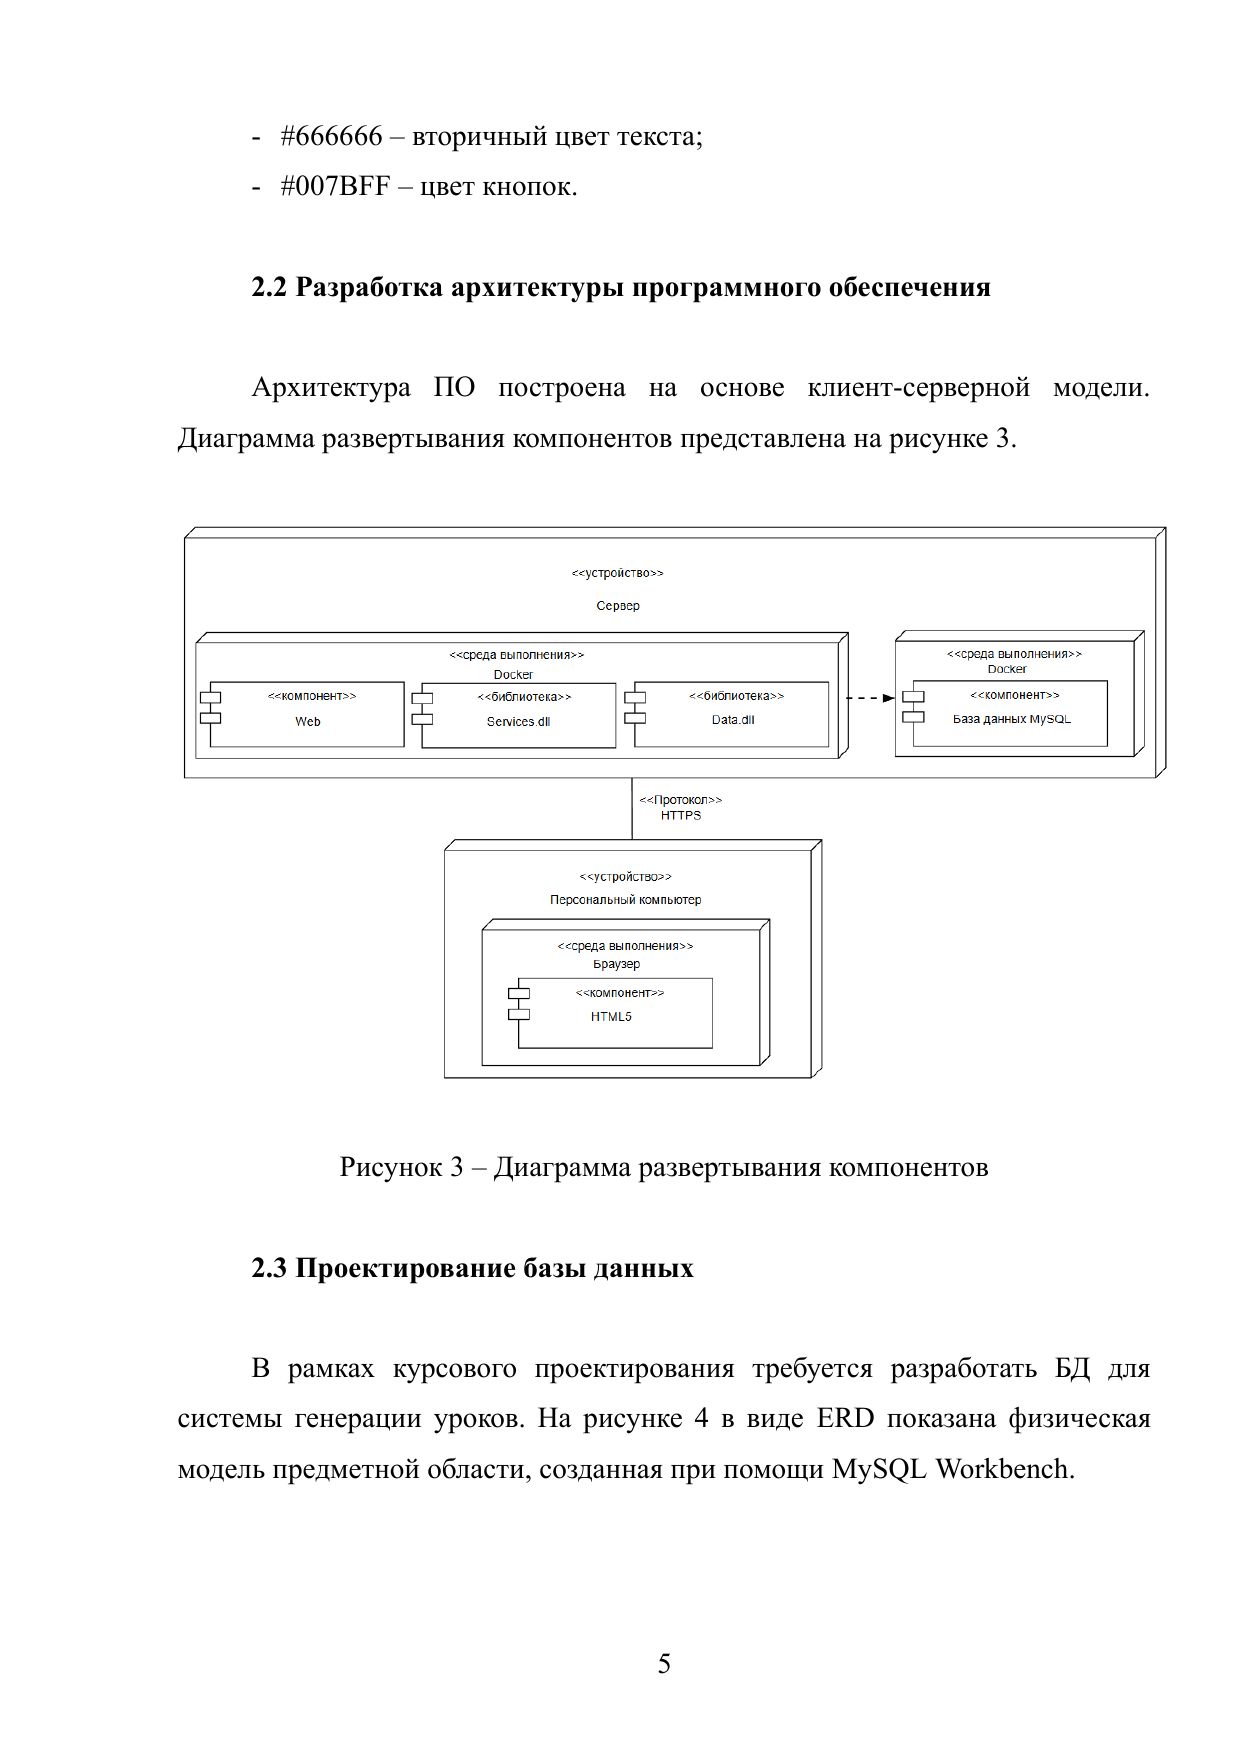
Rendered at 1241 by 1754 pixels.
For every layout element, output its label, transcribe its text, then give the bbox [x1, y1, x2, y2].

text В рамках курсового проектирования требуется разработать БД для системы генерации уроков. На рисунке 4 в виде ERD показана физическая модель предметной области, созданная при помощи MySQL Workbench. [177, 1350, 1152, 1484]
text #666666 – вторичный цвет текста; [177, 118, 1152, 152]
subtitle Проектирование базы данных [177, 1250, 1152, 1283]
text Архитектура ПО построена на основе клиент-серверной модели. Диаграмма развертывания компонентов представлена на рисунке 3. [177, 369, 1152, 453]
subtitle Разработка архитектуры программного обеспечения [177, 269, 1152, 302]
text #007BFF – цвет кнопок. [177, 168, 1152, 202]
text Рисунок 3 – Диаграмма развертывания компонентов [177, 1149, 1152, 1183]
picture [177, 520, 1169, 1083]
